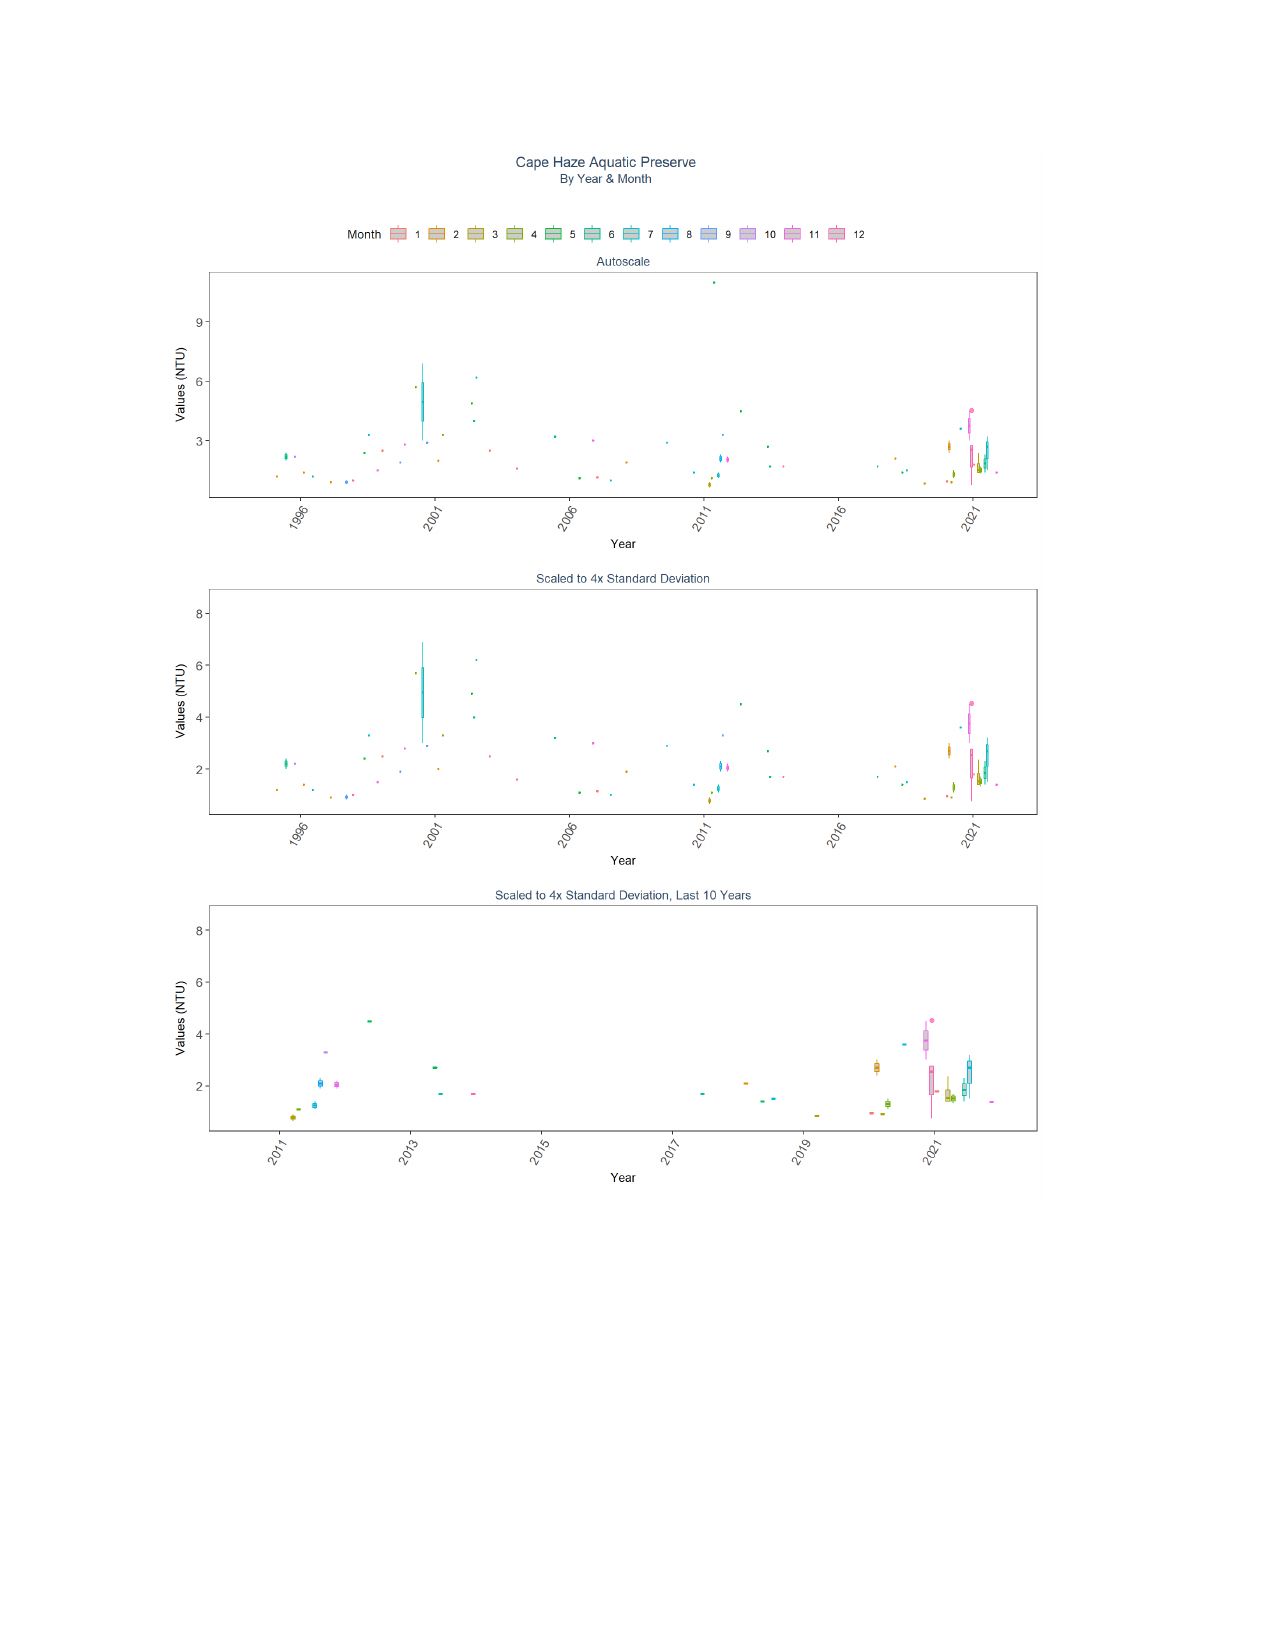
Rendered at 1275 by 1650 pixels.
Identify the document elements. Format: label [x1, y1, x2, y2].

picture [168, 150, 1044, 1200]
